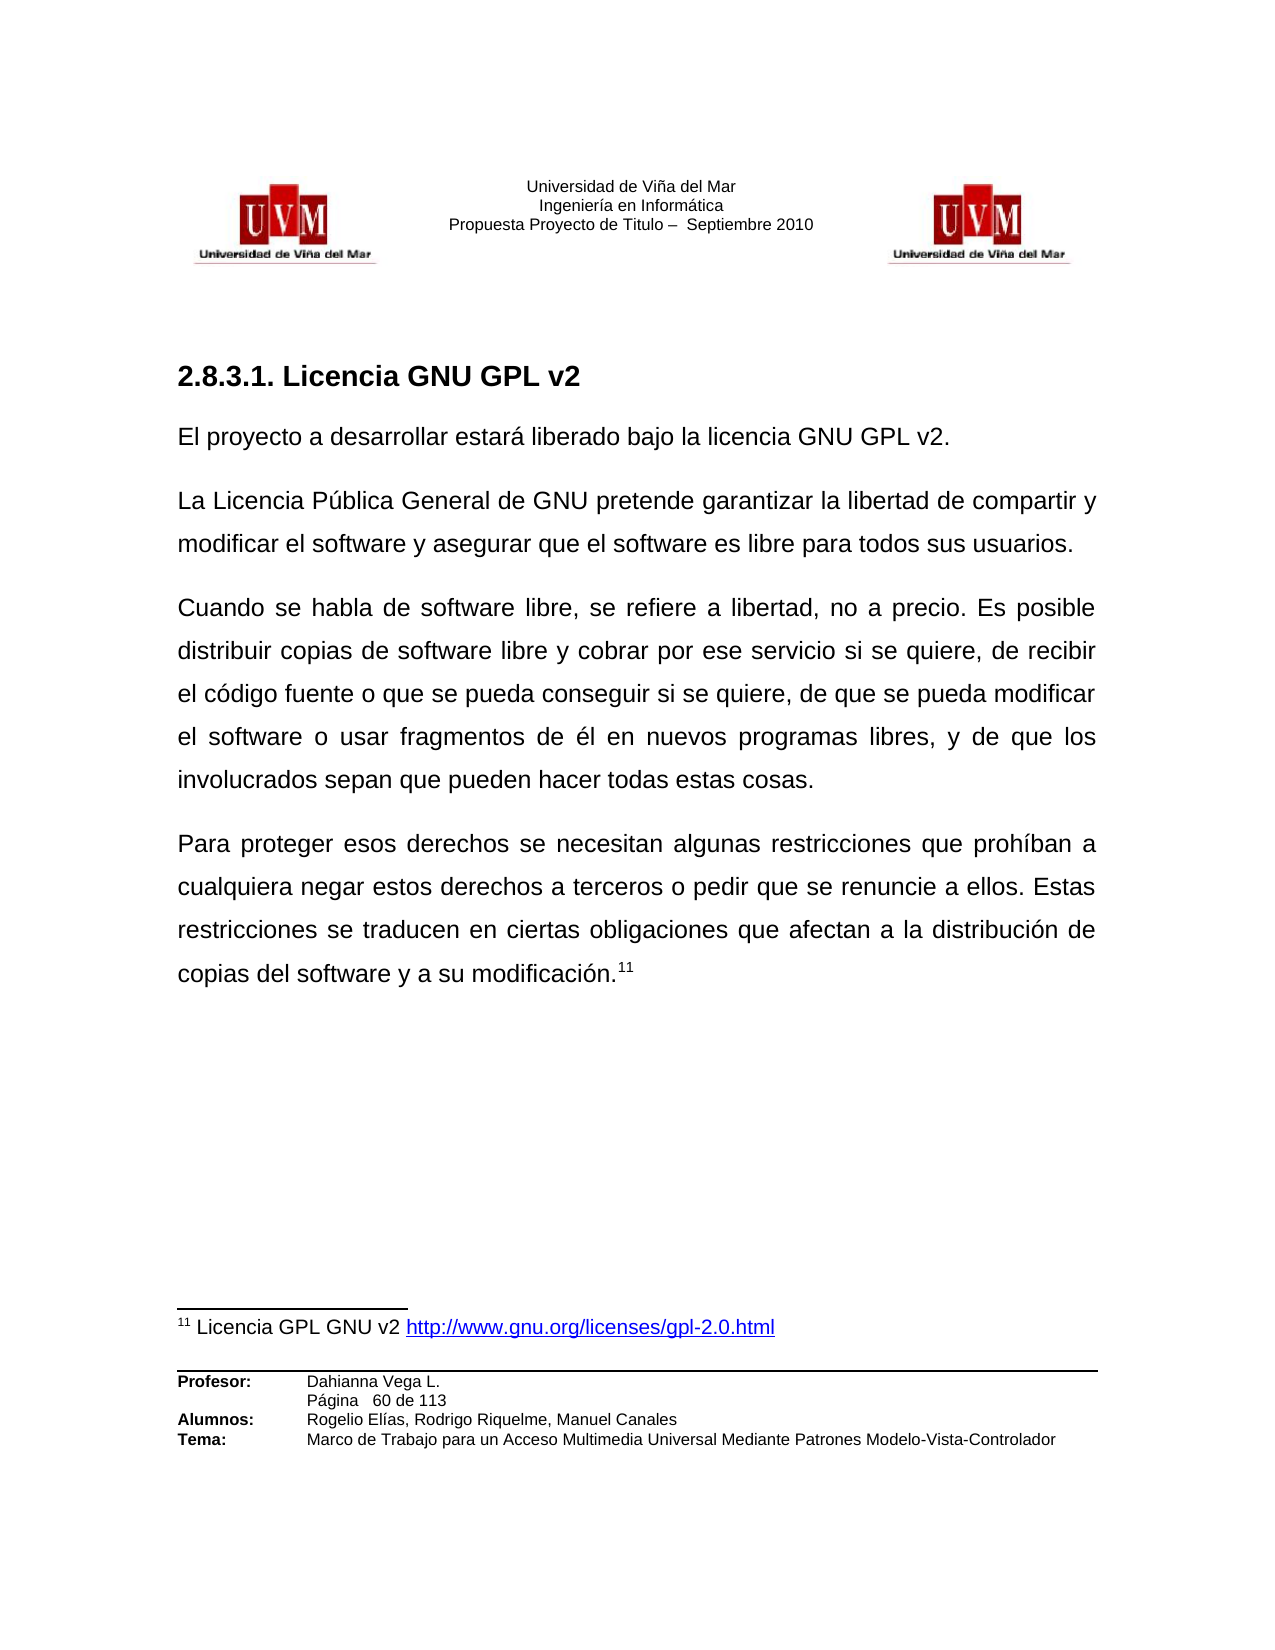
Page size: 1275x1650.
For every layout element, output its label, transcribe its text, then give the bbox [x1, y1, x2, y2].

picture [177, 176, 390, 267]
text Cuando se habla de software libre, se refiere a libertad, no a precio. Es posible distribuir copias de software libre y cobrar por ese servicio si se quiere, de recibir el código fuente o que se pueda conseguir si se quiere, de que se pueda modificar el software o usar fragmentos de él en nuevos programas libres, y de que los involucrados sepan que pueden hacer todas estas cosas. [177, 593, 1098, 794]
text El proyecto a desarrollar estará liberado bajo la licencia GNU GPL v2. [177, 422, 1098, 450]
text La Licencia Pública General de GNU pretende garantizar la libertad de compartir y modificar el software y asegurar que el software es libre para todos sus usuarios. [177, 486, 1098, 557]
picture [871, 176, 1084, 267]
subtitle 2.8.3.1. Licencia GNU GPL v2 [177, 359, 1098, 392]
text Para proteger esos derechos se necesitan algunas restricciones que prohíban a cualquiera negar estos derechos a terceros o pedir que se renuncie a ellos. Estas restricciones se traducen en ciertas obligaciones que afectan a la distribución de copias del software y a su modificación. [177, 829, 1098, 987]
